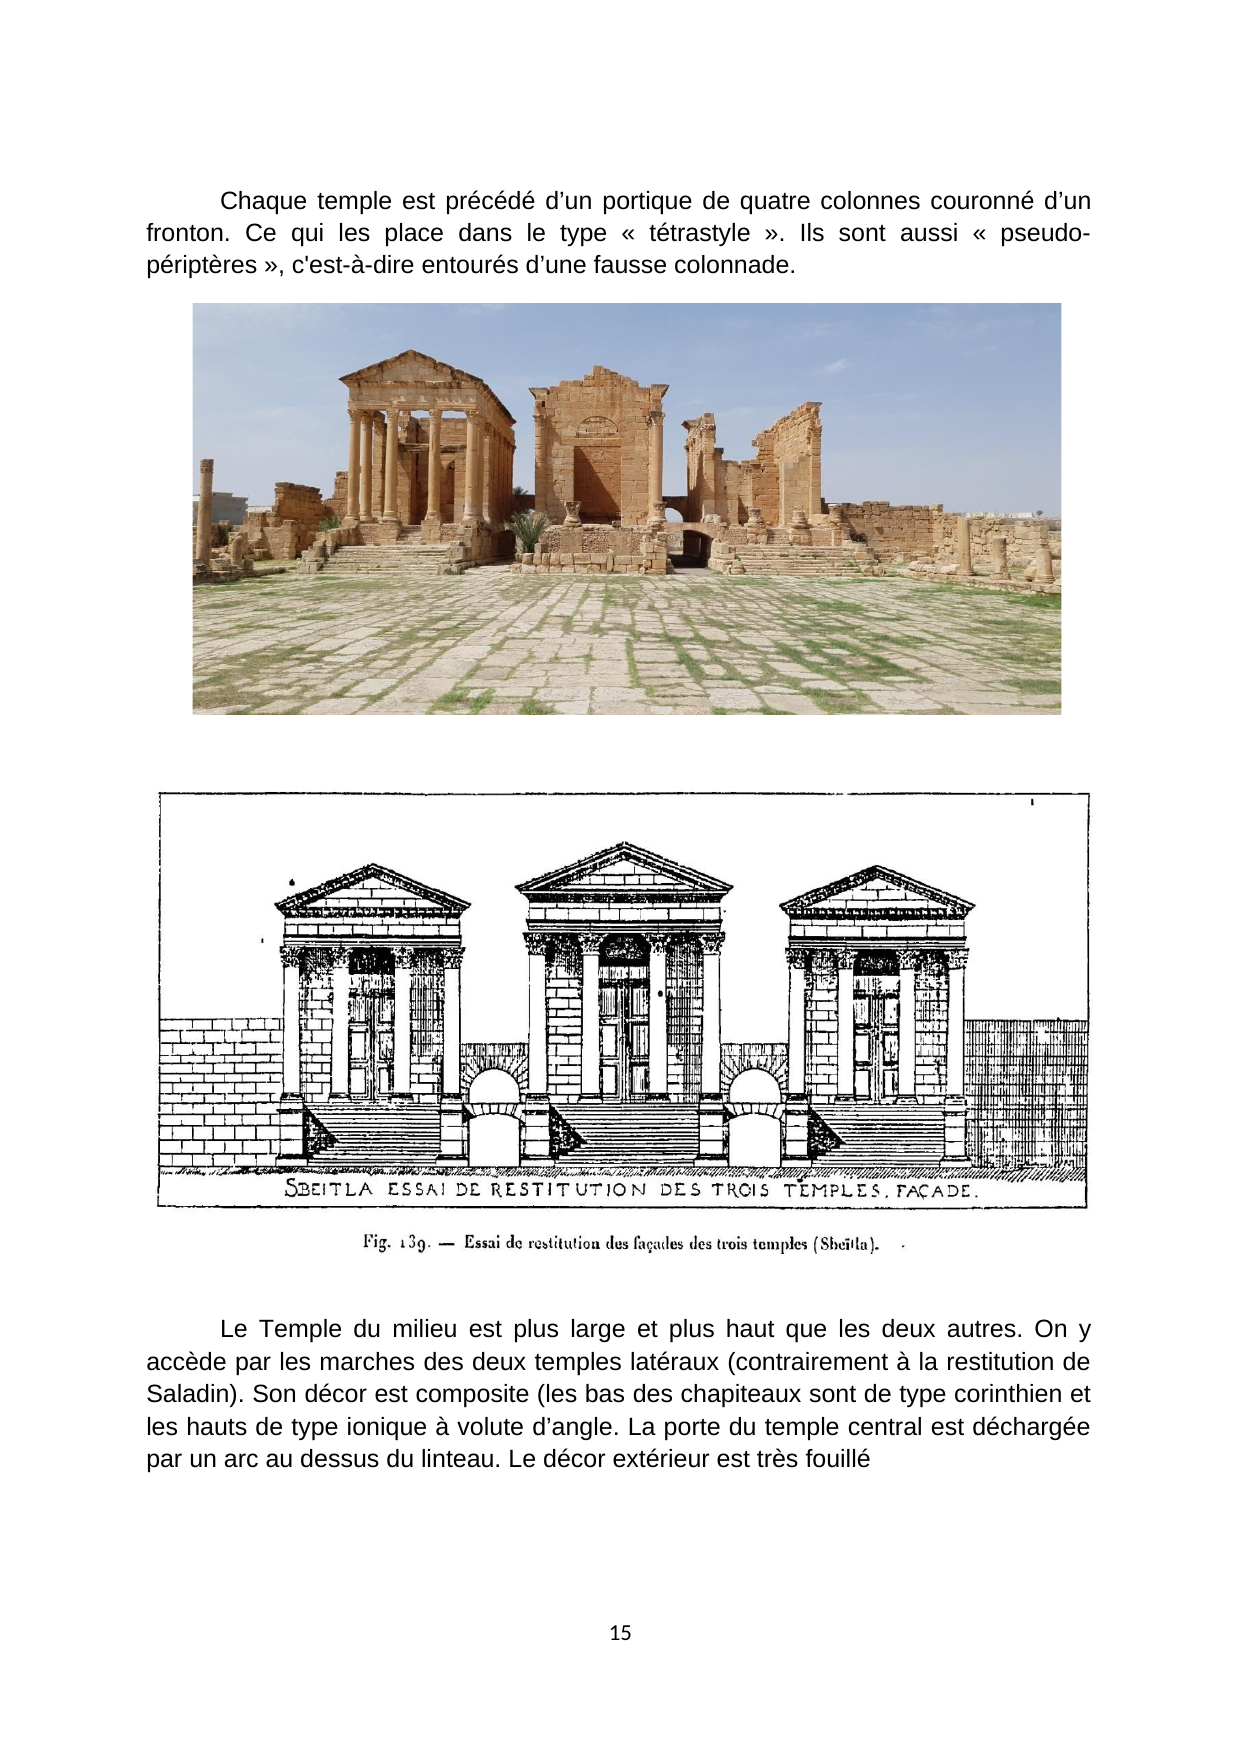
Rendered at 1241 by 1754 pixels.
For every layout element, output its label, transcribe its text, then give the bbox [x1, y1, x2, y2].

text Le Temple du milieu est plus large et plus haut que les deux autres. On y accède par les marches des deux temples latéraux (contrairement à la restitution de Saladin). Son décor est composite (les bas des chapiteaux sont de type corinthien et les hauts de type ionique à volute d’angle. La porte du temple central est déchargée par un arc au dessus du linteau. Le décor extérieur est très fouillé [146, 1314, 1093, 1473]
text Chaque temple est précédé d’un portique de quatre colonnes couronné d’un fronton. Ce qui les place dans le type « tétrastyle ». Ils sont aussi « pseudo-périptères », c'est-à-dire entourés d’une fausse colonnade. [146, 186, 1093, 279]
picture [192, 303, 1062, 715]
picture [154, 775, 1100, 1254]
